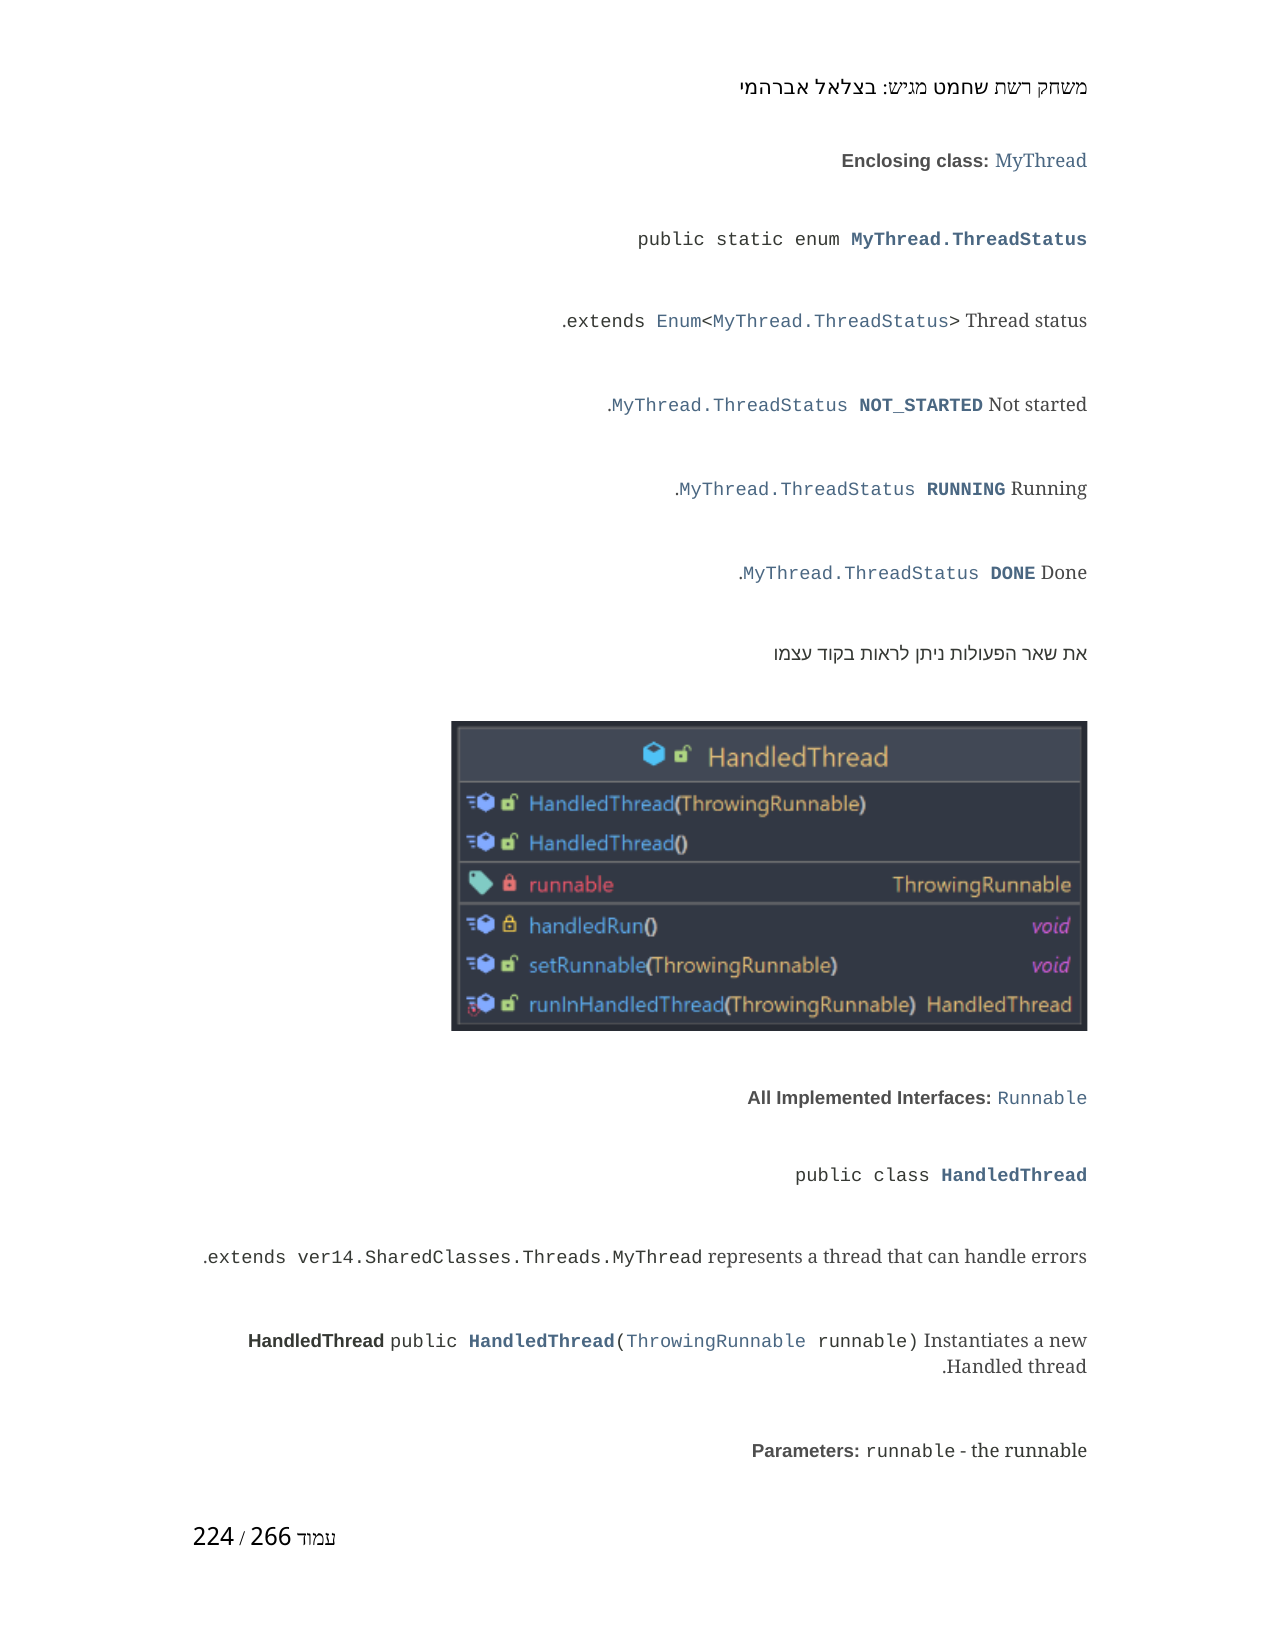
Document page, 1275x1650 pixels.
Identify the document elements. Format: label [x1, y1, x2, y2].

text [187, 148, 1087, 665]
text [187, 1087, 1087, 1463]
picture [451, 721, 1088, 1031]
